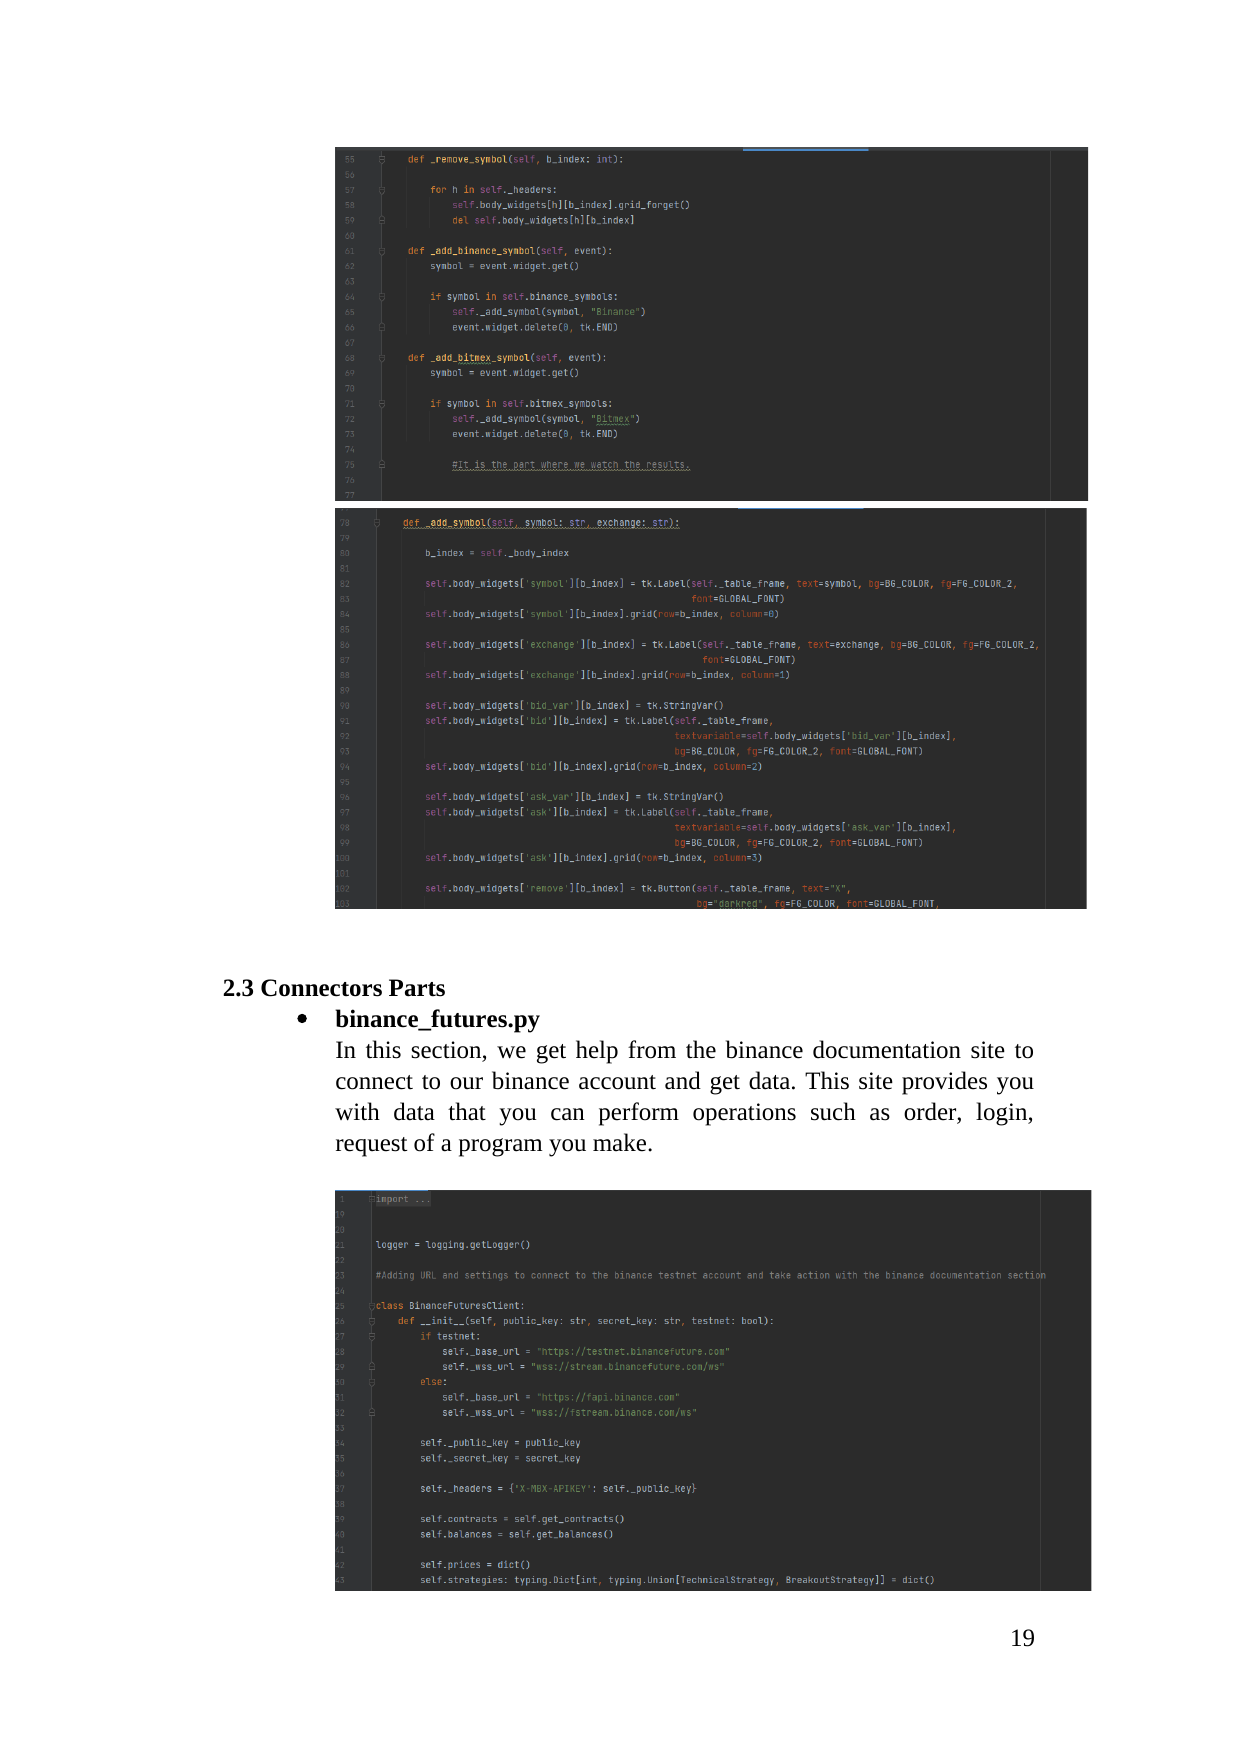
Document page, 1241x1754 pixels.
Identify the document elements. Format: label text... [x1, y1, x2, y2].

picture [335, 1190, 1092, 1591]
list In this section, we get help from the binance documentation site to connect to our binance account and get data. This site provides you with data that you can perform operations such as order, login, request of a program you make. [335, 1035, 1035, 1157]
list Connectors Parts [223, 973, 1035, 1002]
picture [335, 508, 1087, 909]
list binance_futures.py [298, 1004, 1035, 1033]
picture [335, 147, 1089, 501]
